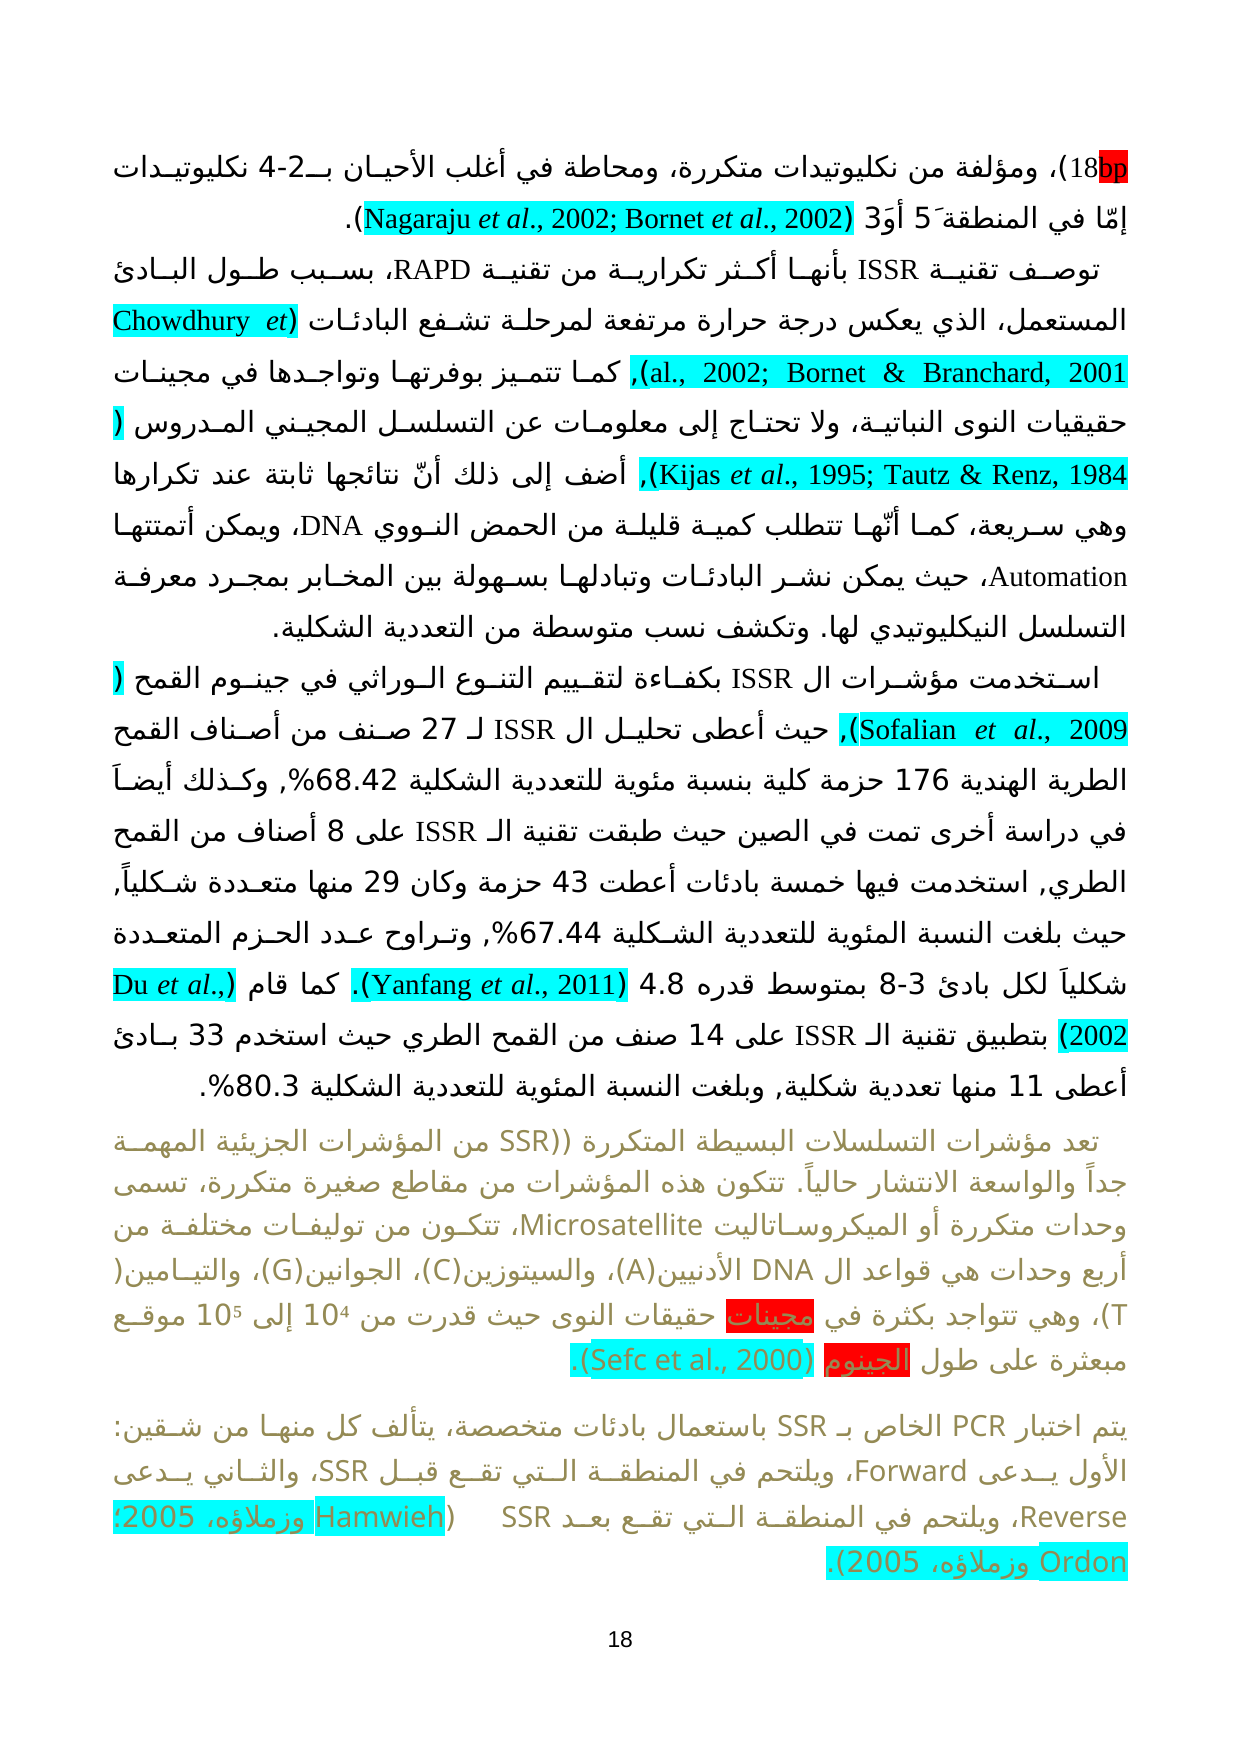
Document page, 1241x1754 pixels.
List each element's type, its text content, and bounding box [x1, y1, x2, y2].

text توصف تقنية ISSR بأنها أكثر تكرارية من تقنية RAPD، بسبب طول البادئ المستعمل، الذي يعكس درجة حرارة مرتفعة لمرحلة تشفع البادئات (Chowdhury et al., 2002; Bornet & Branchard, 2001), كما تتميز بوفرتها وتواجدها في مجينات حقيقيات النوى النباتية، ولا تحتاج إلى معلومات عن التسلسل المجيني المدروس (Kijas et al., 1995; Tautz & Renz, 1984), أضف إلى ذلك أنّ نتائجها ثابتة عند تكرارها وهي سريعة، كما أنّها تتطلب كمية قليلة من الحمض النووي DNA، ويمكن أتمتتها Automation، حيث يمكن نشر البادئات وتبادلها بسهولة بين المخابر بمجرد معرفة التسلسل النيكليوتيدي لها. وتكشف نسب متوسطة من التعددية الشكلية. [112, 252, 1128, 644]
text استخدمت مؤشرات ال ISSR بكفاءة لتقييم التنوع الوراثي في جينوم القمح (Sofalian et al., 2009), حيث أعطى تحليل ال ISSR لـ 27 صنف من أصناف القمح الطرية الهندية 176 حزمة كلية بنسبة مئوية للتعددية الشكلية 68.42%, وكذلك أيضاَ في دراسة أخرى تمت في الصين حيث طبقت تقنية الـ ISSR على 8 أصناف من القمح الطري, استخدمت فيها خمسة بادئات أعطت 43 حزمة وكان 29 منها متعددة شكلياً, حيث بلغت النسبة المئوية للتعددية الشكلية 67.44%, وتراوح عدد الحزم المتعددة شكلياَ لكل بادئ 3-8 بمتوسط قدره 4.8 (Yanfang et al., 2011). كما قام (Du et al., 2002) بتطبيق تقنية الـ ISSR على 14 صنف من القمح الطري حيث استخدم 33 بادئ أعطى 11 منها تعددية شكلية, وبلغت النسبة المئوية للتعددية الشكلية 80.3%. [112, 661, 1128, 1104]
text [112, 150, 1128, 235]
text يتم اختبار PCR الخاص بـ SSR باستعمال بادئات متخصصة، يتألف كل منها من شقين: الأول يدعى Forward، ويلتحم في المنطقة التي تقع قبل SSR، والثاني يدعى Reverse، ويلتحم في المنطقة التي تقع بعد SSR (Hamwieh وزملاؤه، 2005؛ Ordon وزملاؤه، 2005). [112, 1406, 1128, 1581]
text تعد مؤشرات التسلسلات البسيطة المتكررة ((SSR من المؤشرات الجزيئية المهمة جداً والواسعة الانتشار حالياً. تتكون هذه المؤشرات من مقاطع صغيرة متكررة، تسمى وحدات متكررة أو الميكروساتاليت Microsatellite، تتكون من توليفات مختلفة من أربع وحدات هي قواعد ال DNA الأدنيين(A)، والسيتوزين(C)، الجوانين(G)، والتيامين(T)، وهي تتواجد بكثرة في مجينات حقيقات النوى حيث قدرت من 10⁴ إلى 10⁵ موقع مبعثرة على طول الجينوم (Sefc et al., 2000). [112, 1121, 1128, 1379]
